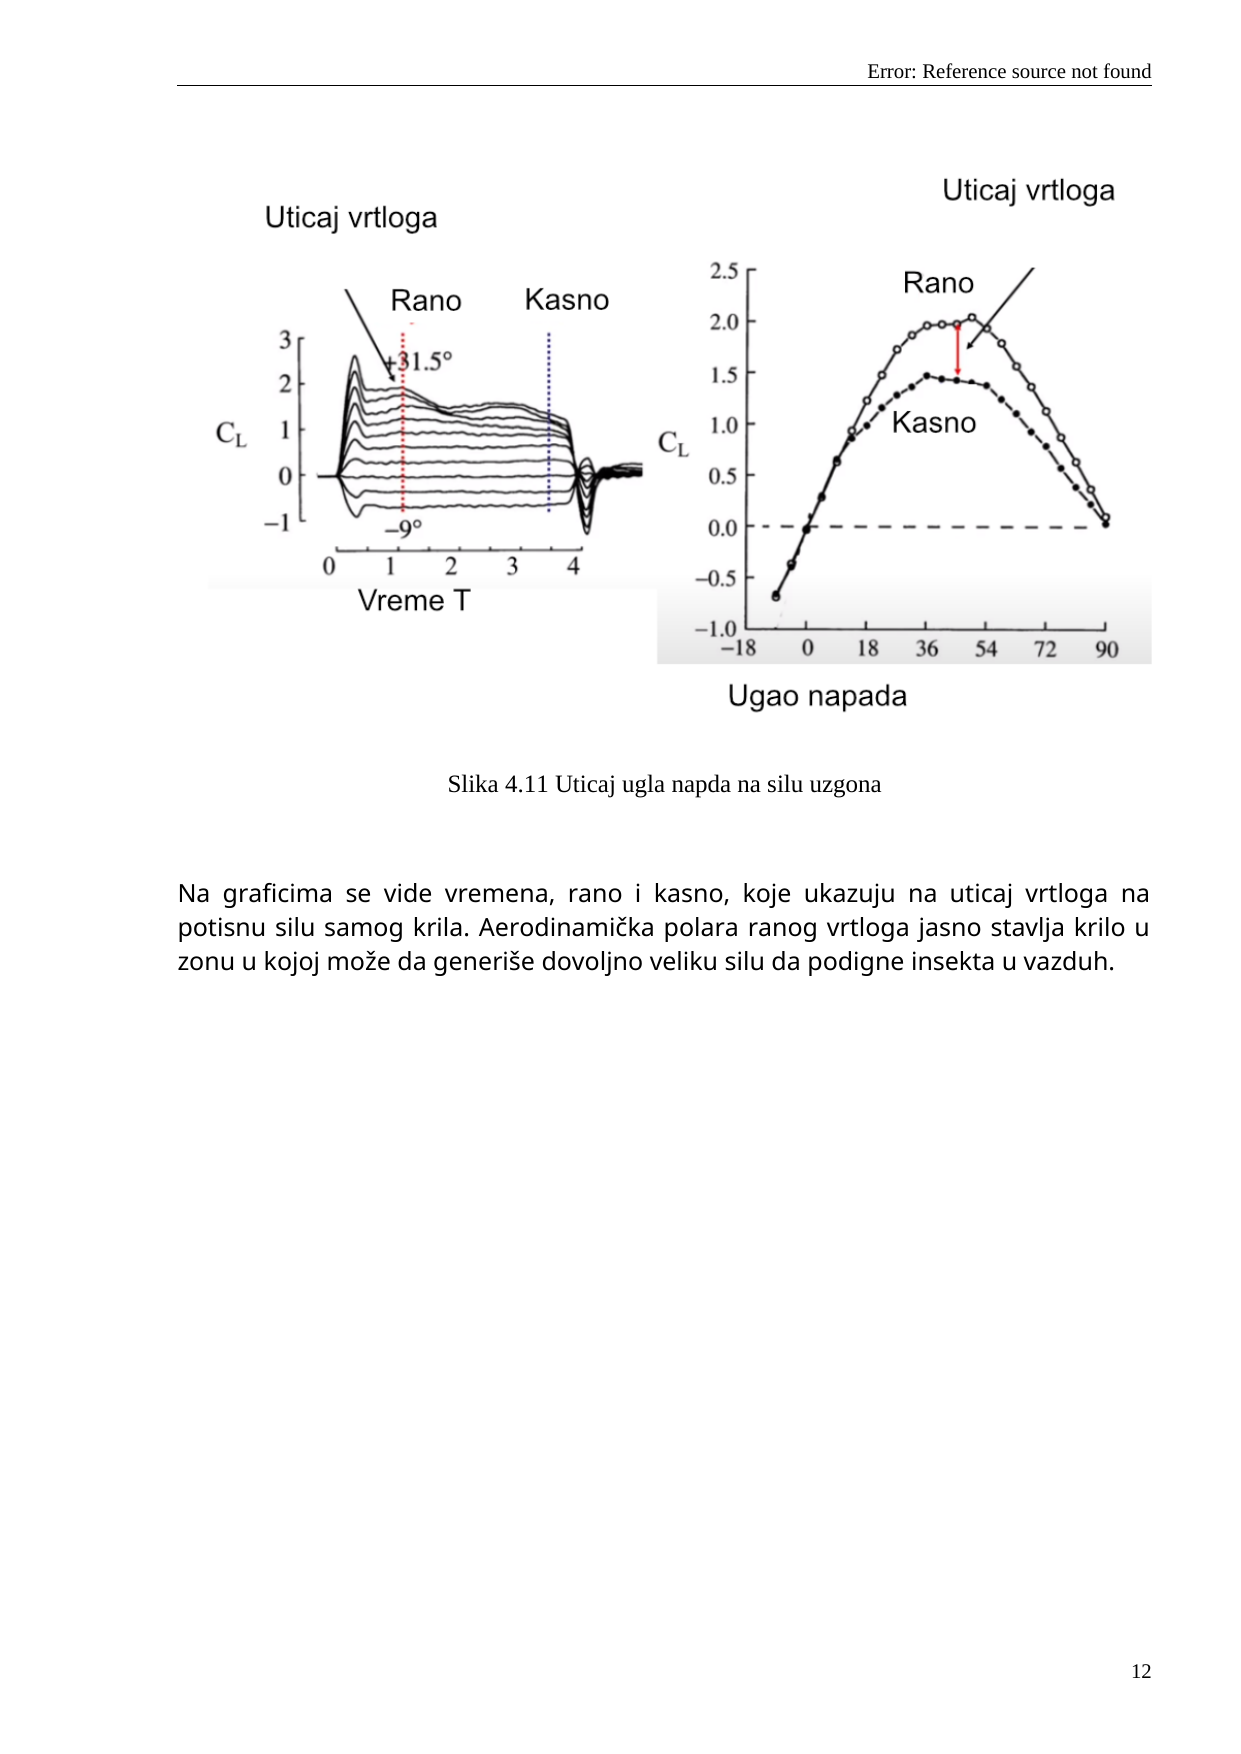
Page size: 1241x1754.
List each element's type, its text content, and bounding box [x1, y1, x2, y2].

text Na graficima se vide vremena, rano i kasno, koje ukazuju na uticaj vrtloga na potisnu silu samog krila. Aerodinamička polara ranog vrtloga jasno stavlja krilo u zonu u kojoj može da generiše dovoljno veliku silu da podigne insekta u vazduh. [177, 876, 1152, 978]
table_header Slika 4.11 Uticaj ugla napda na silu uzgona [177, 118, 1152, 824]
picture [188, 118, 1152, 730]
